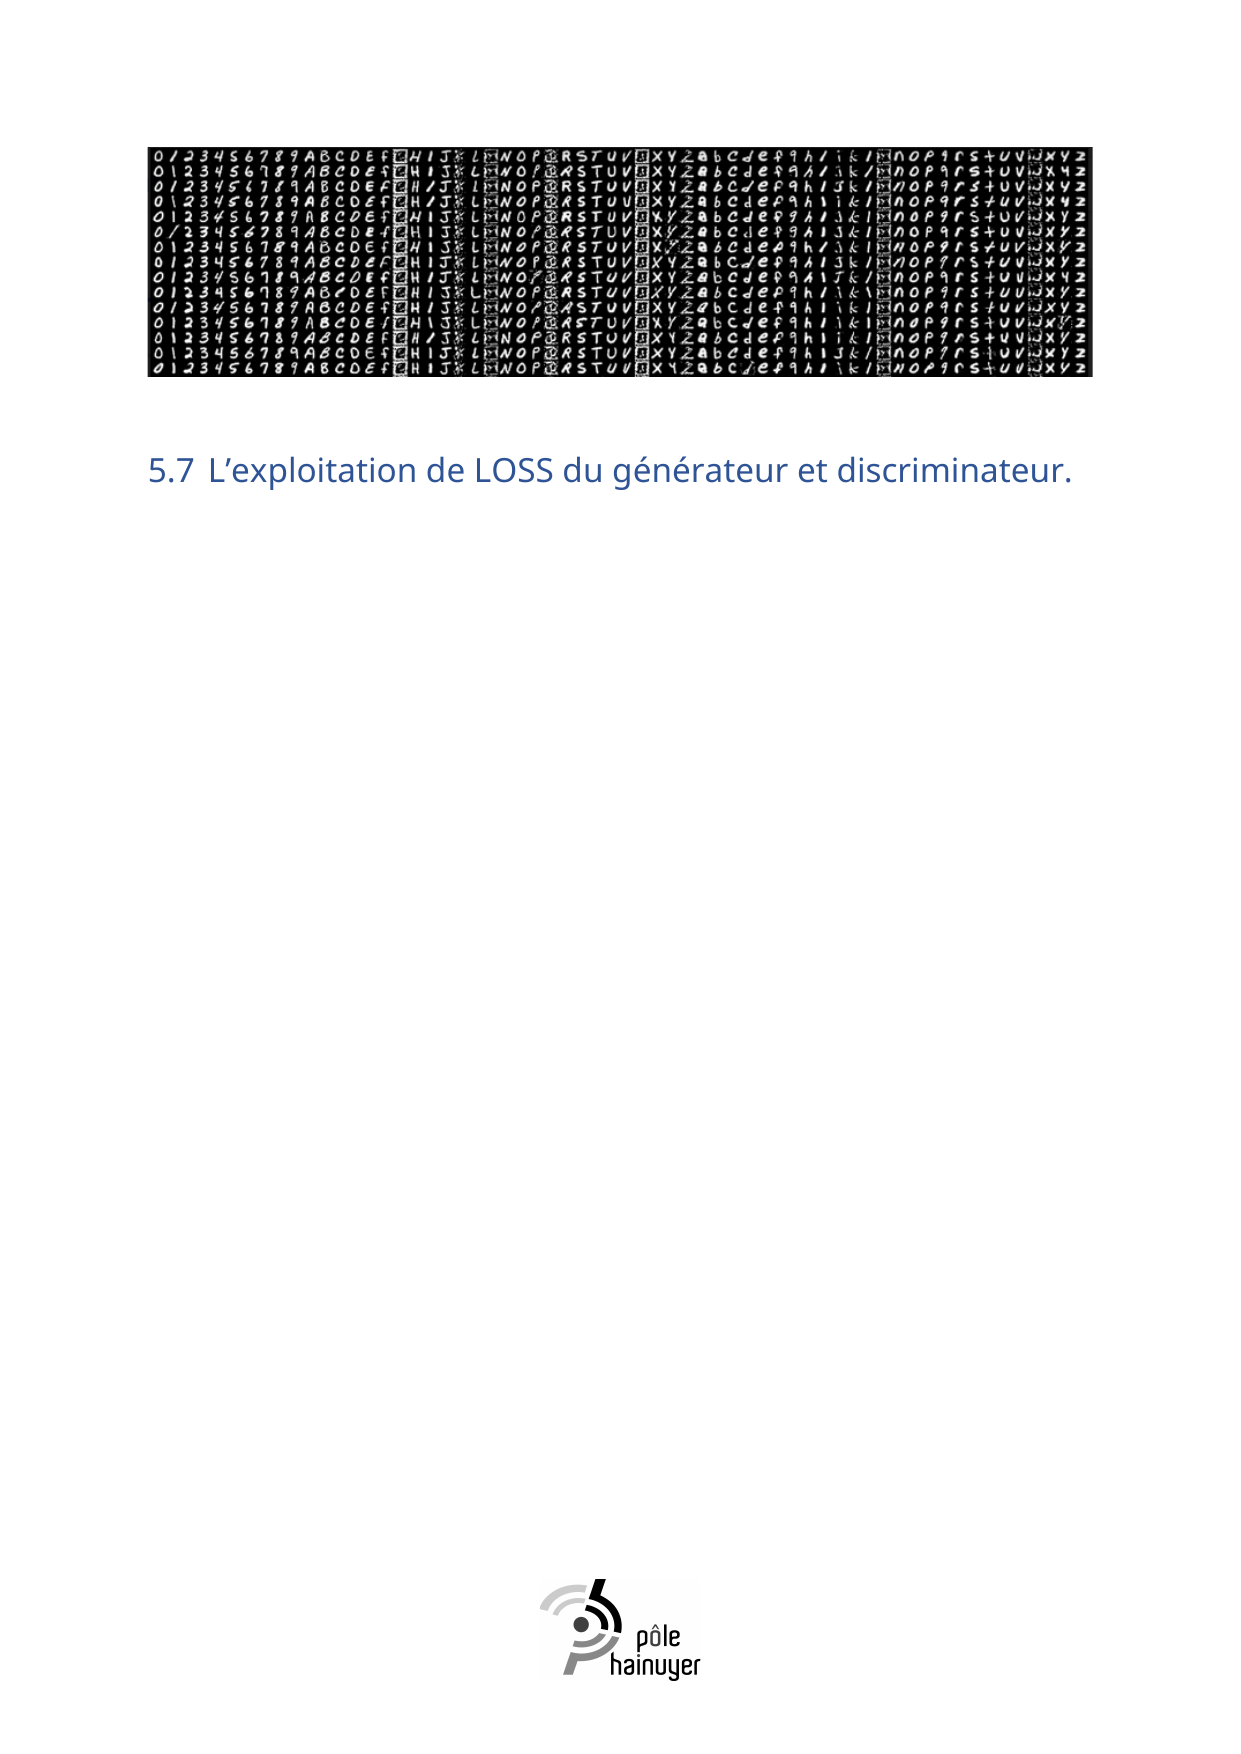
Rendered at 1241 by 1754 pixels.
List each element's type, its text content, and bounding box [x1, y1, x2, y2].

subtitle L’exploitation de LOSS du générateur et discriminateur. [148, 447, 1092, 492]
picture [147, 147, 1093, 377]
picture [539, 1579, 701, 1681]
